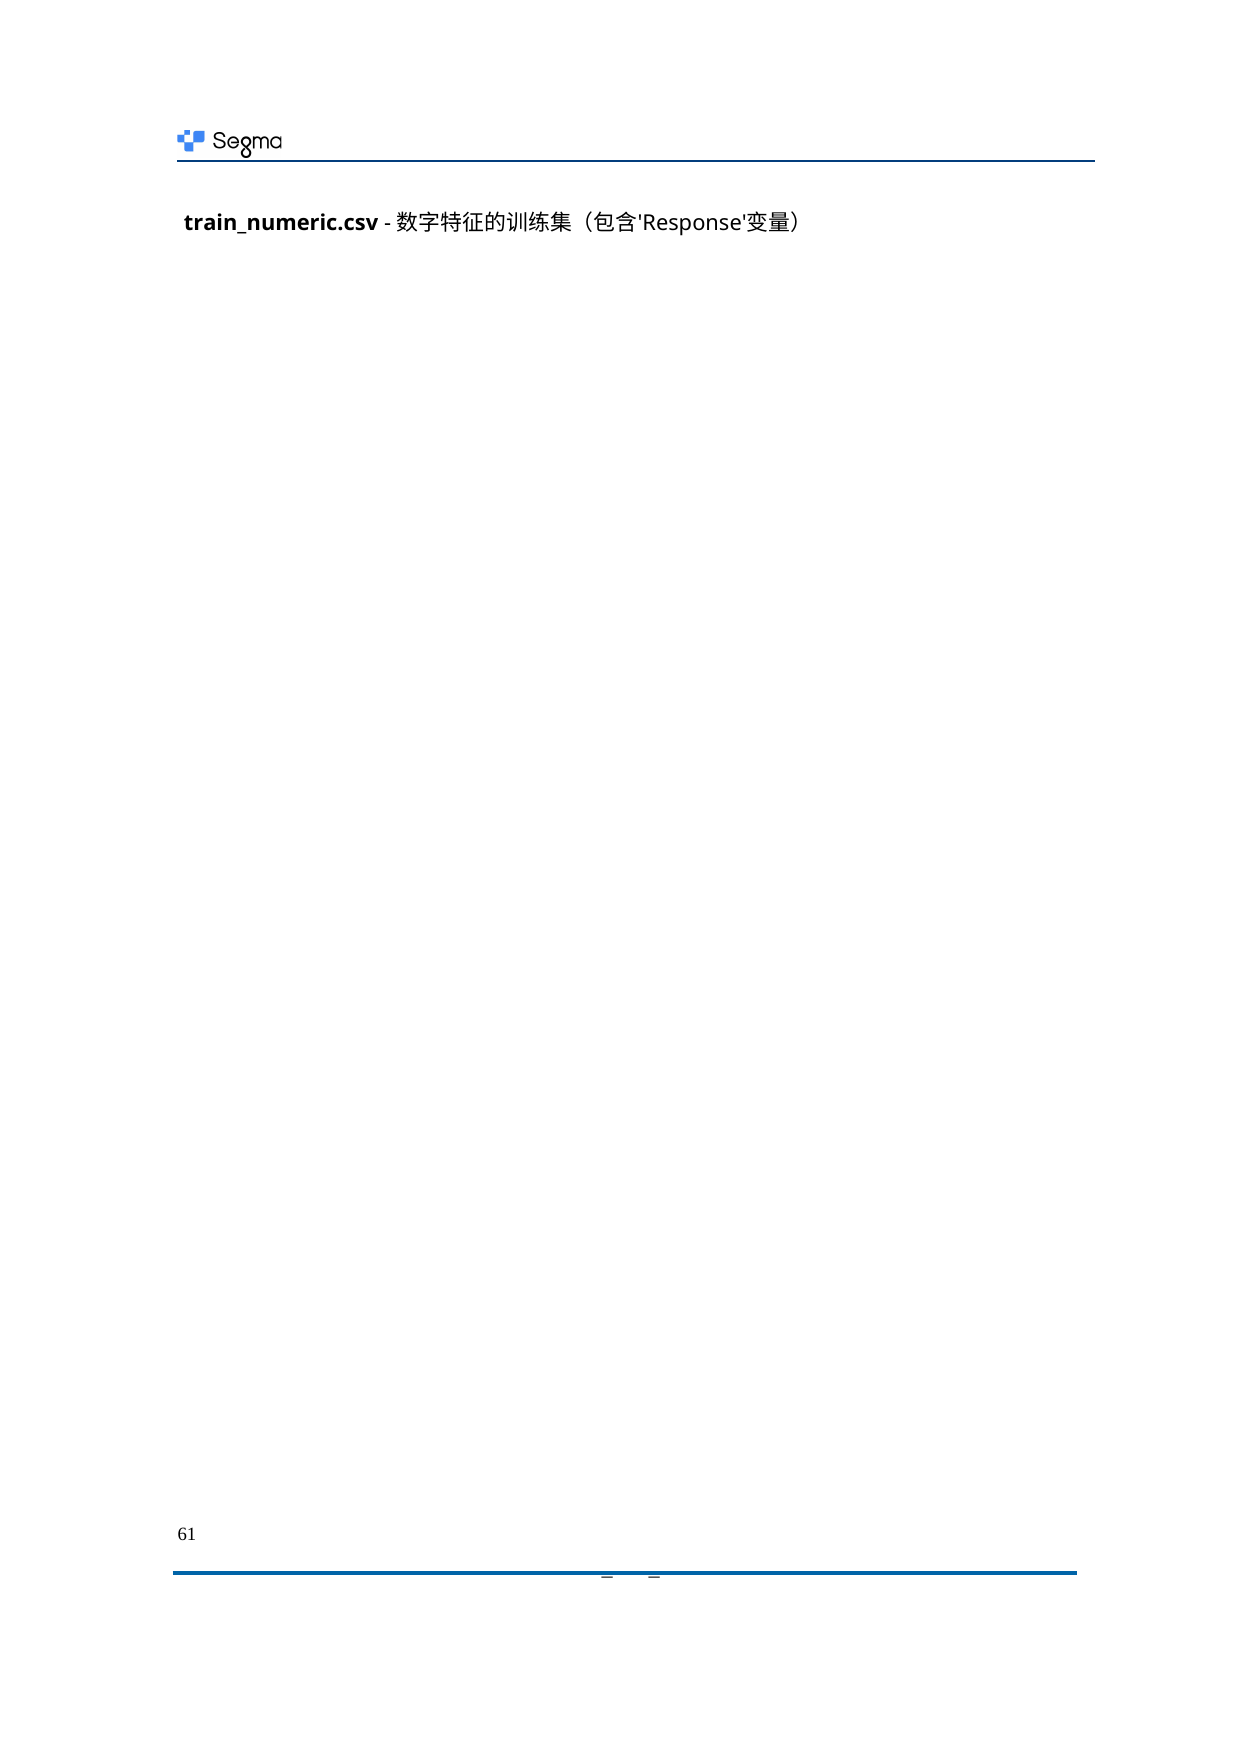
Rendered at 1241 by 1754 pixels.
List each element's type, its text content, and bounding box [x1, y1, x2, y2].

list train_numeric.csv - 数字特征的训练集（包含'Response'变量） [506, 205, 1092, 237]
picture [177, 130, 282, 158]
list train_numeric.csv - 数字特征的训练集（包含'Response'变量） [140, 205, 484, 237]
